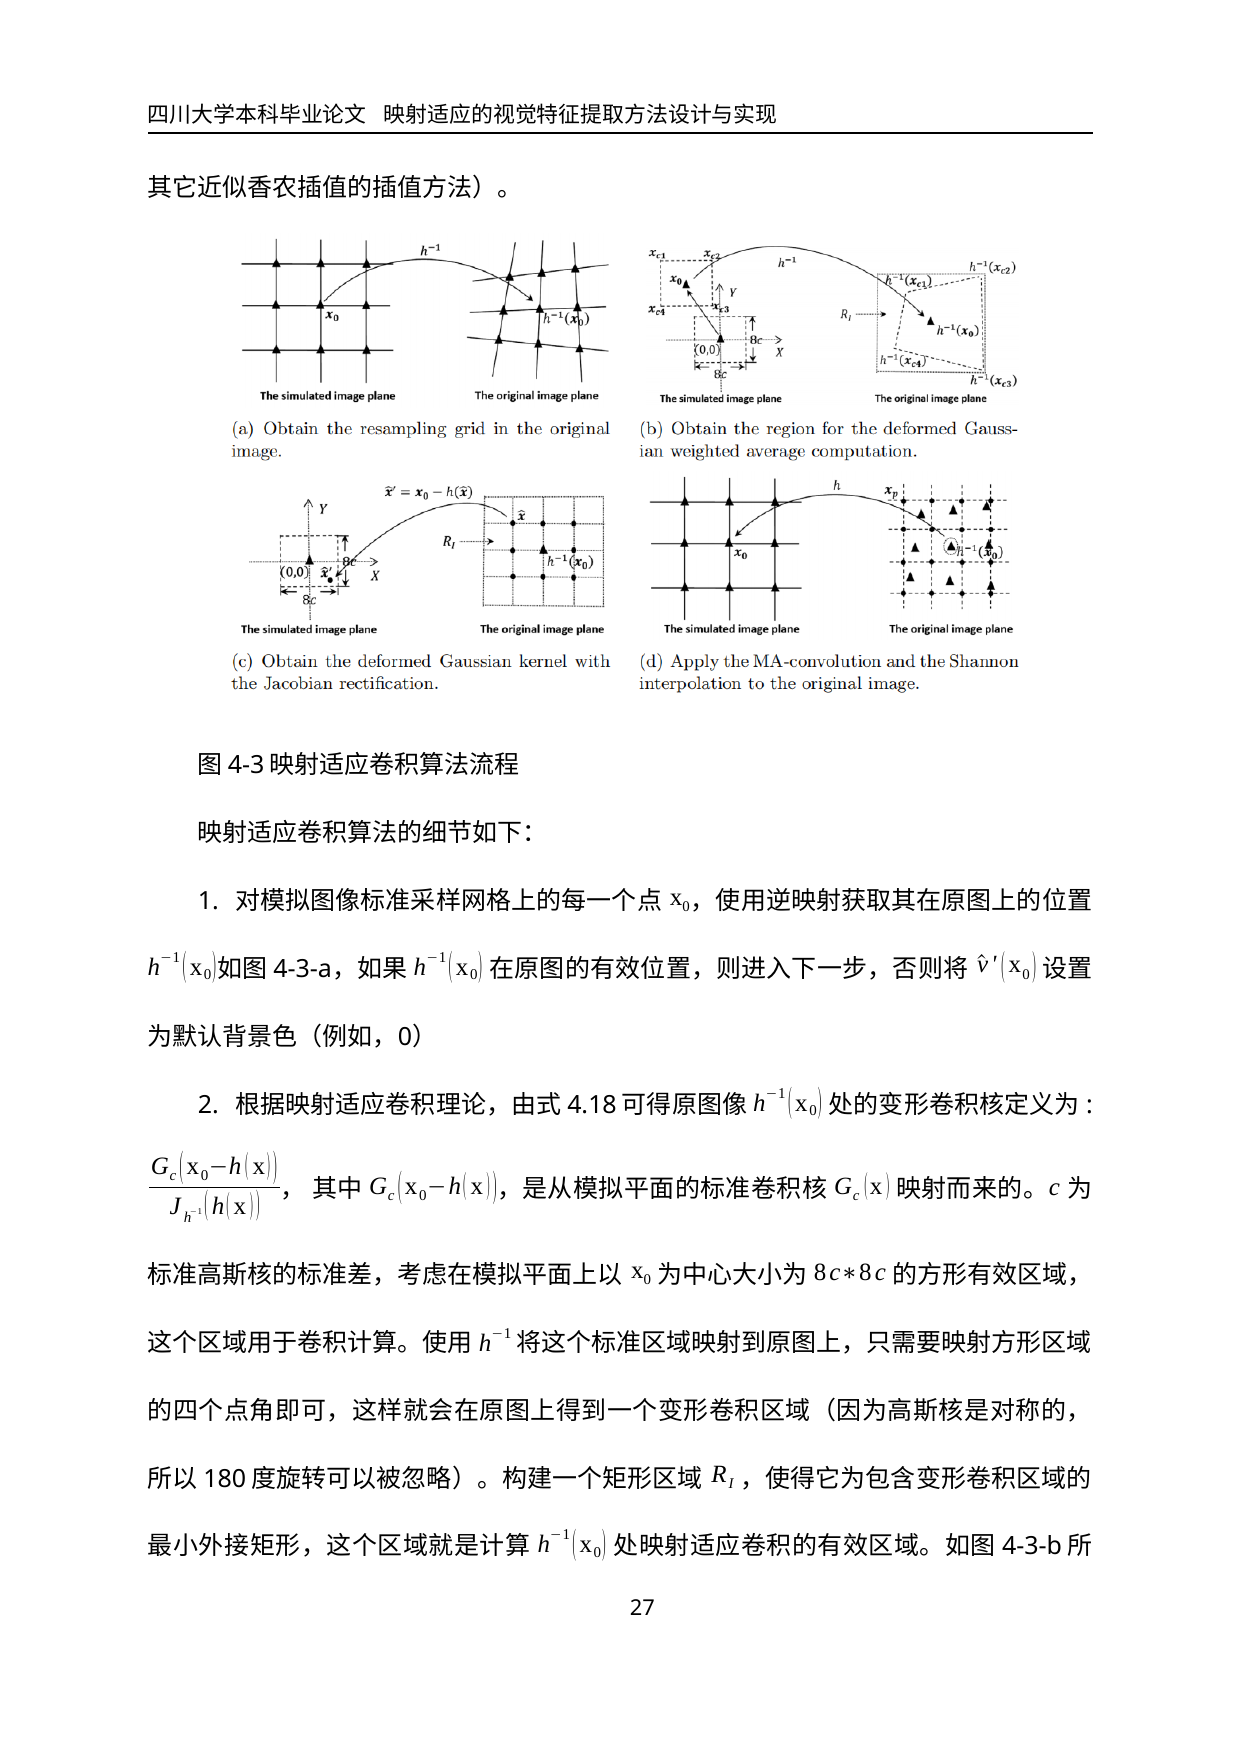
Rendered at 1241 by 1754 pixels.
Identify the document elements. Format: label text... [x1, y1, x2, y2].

list 对模拟图像标准采样网格上的每一个点 ，使用逆映射获取其在原图上的位置 如图4-3-a，如果 在原图的有效位置，则进入下一步，否则将 设置为默认背景色（例如，0） [148, 865, 1092, 1069]
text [148, 152, 1092, 220]
picture [207, 219, 1083, 710]
text 映射适应卷积算法的细节如下： [148, 797, 1092, 865]
text 图4-3映射适应卷积算法流程 [148, 729, 1092, 797]
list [148, 1069, 1092, 1578]
